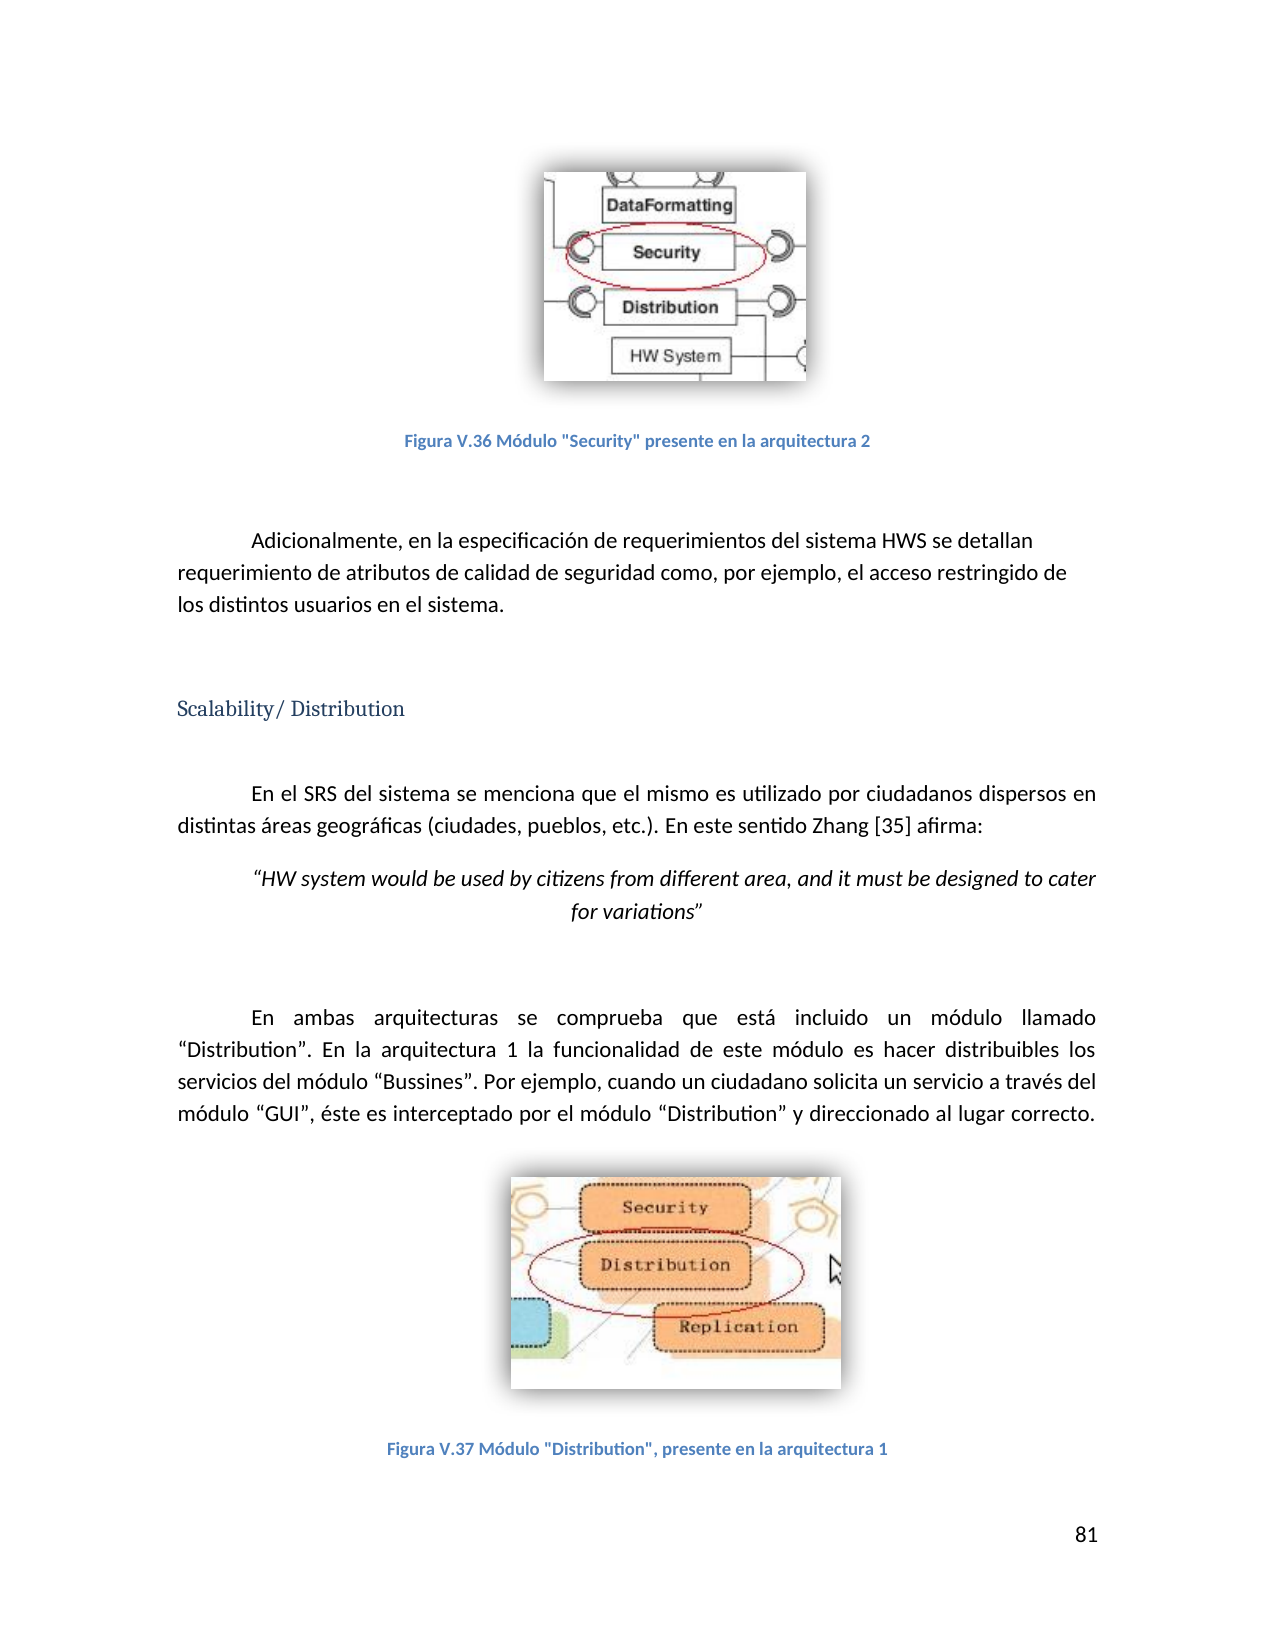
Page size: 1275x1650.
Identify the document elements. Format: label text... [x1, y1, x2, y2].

picture [511, 1177, 841, 1389]
text Adicionalmente, en la especificación de requerimientos del sistema HWS se detallan requerimiento de atributos de calidad de seguridad como, por ejemplo, el acceso restringido de los distintos usuarios en el sistema. [177, 526, 1098, 618]
text En ambas arquitecturas se comprueba que está incluido un módulo llamado “Distribution”. En la arquitectura 1 la funcionalidad de este módulo es hacer distribuibles los servicios del módulo “Bussines”. Por ejemplo, cuando un ciudadano solicita un servicio a través del módulo “GUI”, éste es interceptado por el módulo “Distribution” y direccionado al lugar correcto. [177, 1003, 1098, 1127]
picture [544, 172, 806, 381]
text “HW system would be used by citizens from different area, and it must be designed to cater for variations” [177, 864, 1098, 925]
subtitle Scalability/ Distribution [177, 696, 1098, 722]
text En el SRS del sistema se menciona que el mismo es utilizado por ciudadanos dispersos en distintas áreas geográficas (ciudades, pueblos, etc.). En este sentido Zhang afirma: [177, 779, 1098, 839]
